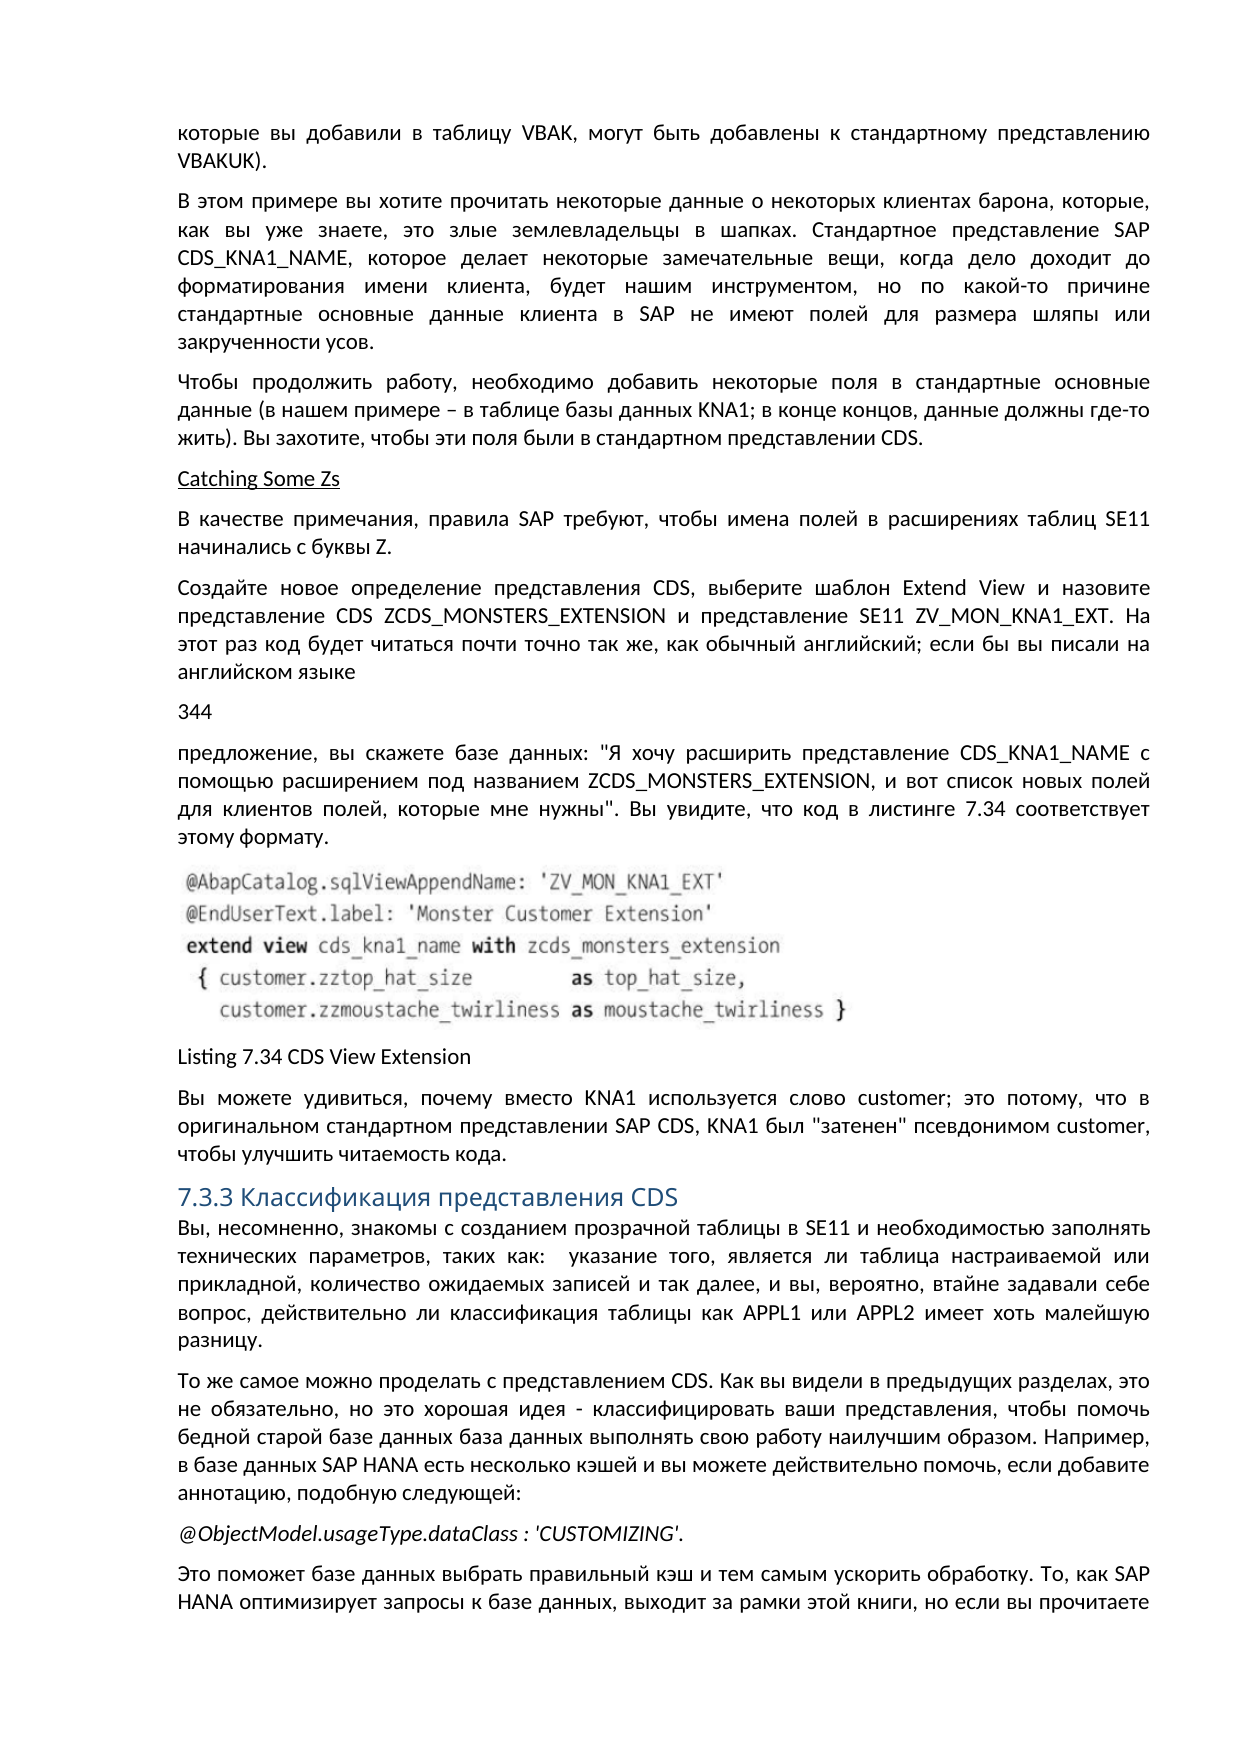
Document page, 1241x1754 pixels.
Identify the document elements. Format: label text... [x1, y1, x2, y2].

text В этом примере вы хотите прочитать некоторые данные о некоторых клиентах барона, которые, как вы уже знаете, это злые землевладельцы в шапках. Стандартное представление SAP CDS_KNA1_NAME, которое делает некоторые замечательные вещи, когда дело доходит до форматирования имени клиента, будет нашим инструментом, но по какой-то причине стандартные основные данные клиента в SAP не имеют полей для размера шляпы или закрученности усов. [177, 187, 1152, 355]
text Вы можете удивиться, почему вместо KNA1 используется слово customer; это потому, что в оригинальном стандартном представлении SAP CDS, KNA1 был "затенен" псевдонимом customer, чтобы улучшить читаемость кода. [177, 1083, 1152, 1167]
text В качестве примечания, правила SAP требуют, чтобы имена полей в расширениях таблиц SE11 начинались с буквы Z. [177, 504, 1152, 560]
text Listing 7.34 CDS View Extension [177, 1042, 1152, 1070]
text 344 [177, 697, 1152, 726]
picture [177, 862, 862, 1030]
text Вы, несомненно, знакомы с созданием прозрачной таблицы в SE11 и необходимостью заполнять технических параметров, таких как: указание того, является ли таблица настраиваемой или прикладной, количество ожидаемых записей и так далее, и вы, вероятно, втайне задавали себе вопрос, действительно ли классификация таблицы как APPL1 или APPL2 имеет хоть малейшую разницу. [177, 1213, 1152, 1354]
subtitle 7.3.3 Классификация представления CDS [177, 1179, 1152, 1213]
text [177, 118, 1152, 174]
text Создайте новое определение представления CDS, выберите шаблон Extend View и назовите представление CDS ZCDS_MONSTERS_EXTENSION и представление SE11 ZV_MON_KNA1_EXT. На этот раз код будет читаться почти точно так же, как обычный английский; если бы вы писали на английском языке [177, 573, 1152, 685]
text предложение, вы скажете базе данных: "Я хочу расширить представление CDS_KNA1_NAME с помощью расширением под названием ZCDS_MONSTERS_EXTENSION, и вот список новых полей для клиентов полей, которые мне нужны". Вы увидите, что код в листинге 7.34 соответствует этому формату. [177, 738, 1152, 850]
text Catching Some Zs [177, 464, 1152, 492]
text То же самое можно проделать с представлением CDS. Как вы видели в предыдущих разделах, это не обязательно, но это хорошая идея - классифицировать ваши представления, чтобы помочь бедной старой базе данных база данных выполнять свою работу наилучшим образом. Например, в базе данных SAP HANA есть несколько кэшей и вы можете действительно помочь, если добавите аннотацию, подобную следующей: [177, 1366, 1152, 1506]
text Чтобы продолжить работу, необходимо добавить некоторые поля в стандартные основные данные (в нашем примере – в таблице базы данных KNA1; в конце концов, данные должны где-то жить). Вы захотите, чтобы эти поля были в стандартном представлении CDS. [177, 367, 1152, 451]
text @ObjectModel.usageType.dataClass : 'CUSTOMIZING'. [177, 1519, 1152, 1547]
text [177, 1559, 1152, 1615]
